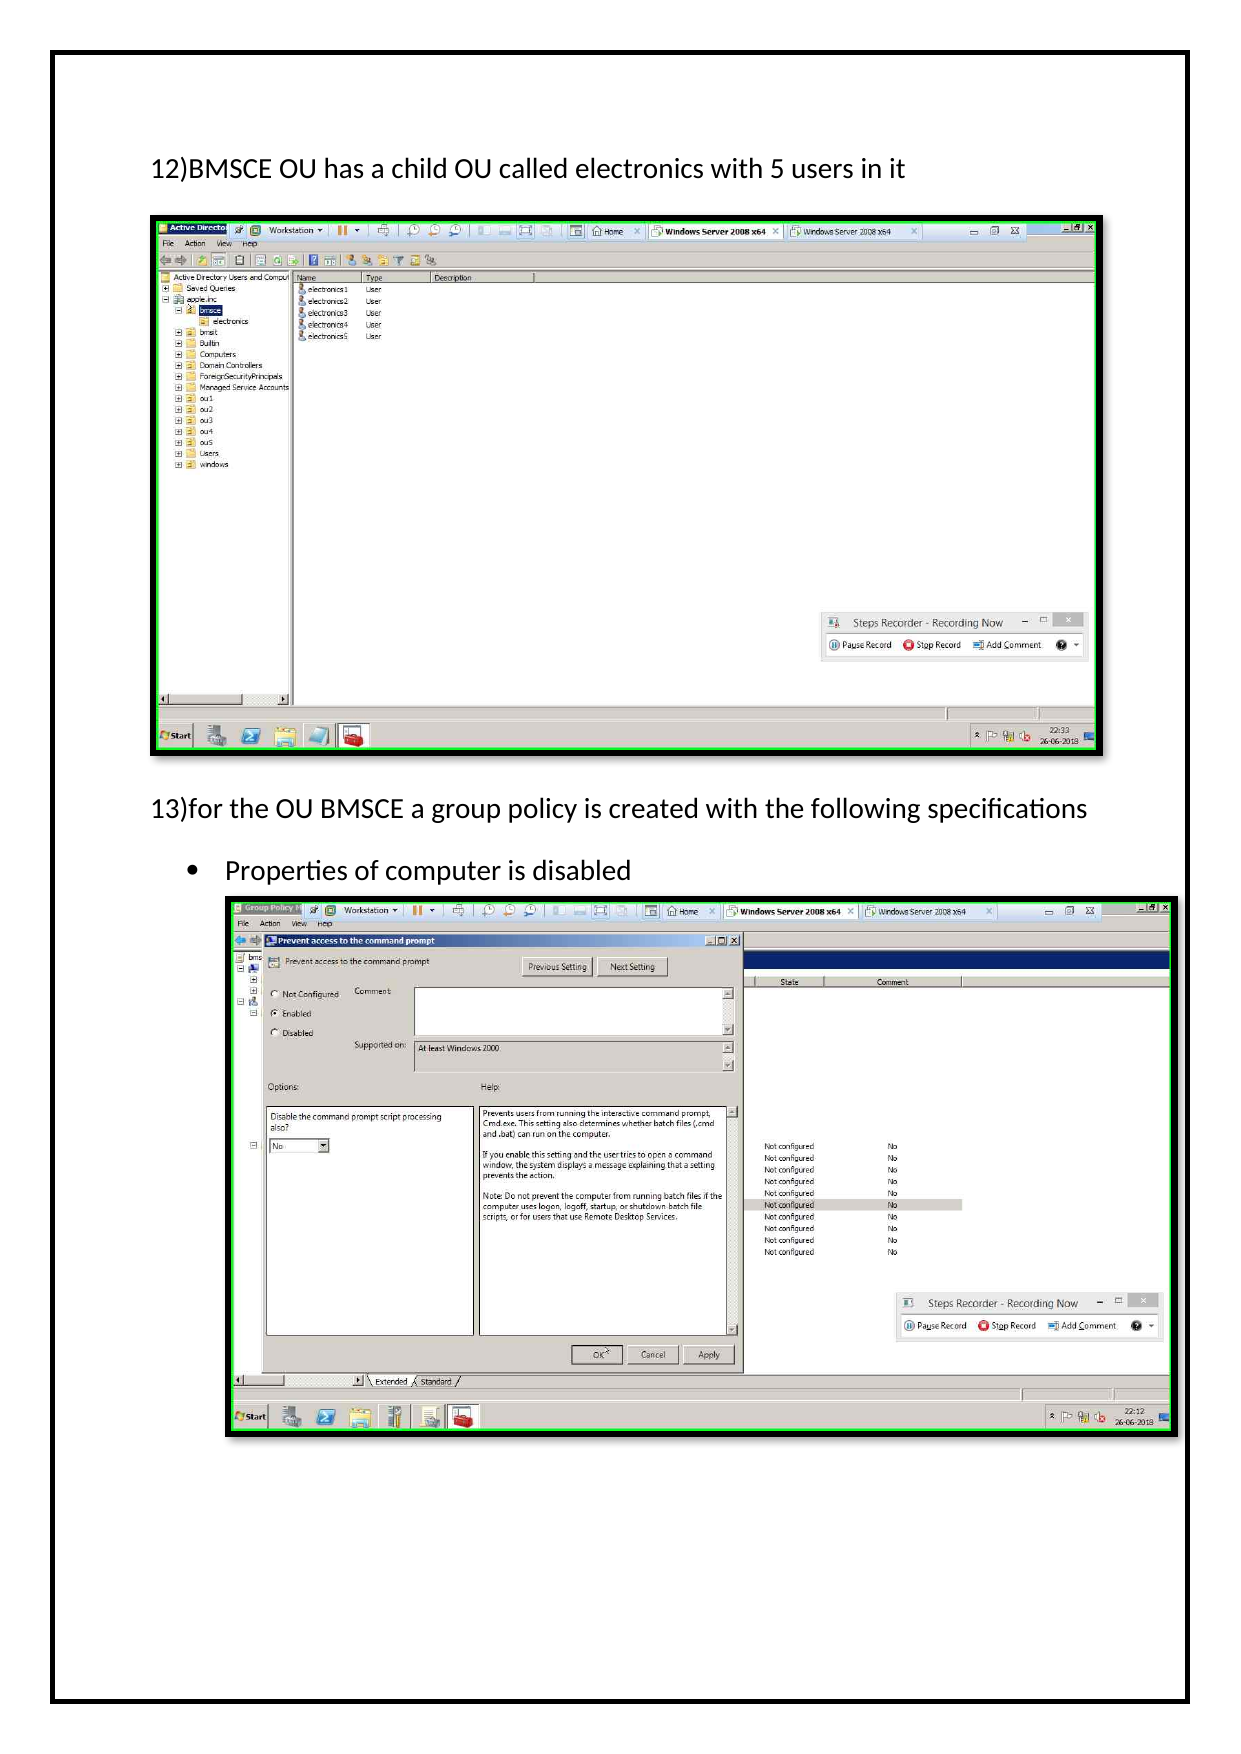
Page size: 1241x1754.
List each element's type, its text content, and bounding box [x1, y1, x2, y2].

list Properties of computer is disabled [187, 852, 1090, 887]
text 12)BMSCE OU has a child OU called electronics with 5 users in it [150, 150, 1090, 186]
picture [156, 221, 1096, 750]
text 13)for the OU BMSCE a group policy is created with the following specifications [150, 790, 1090, 826]
picture [231, 902, 1171, 1431]
